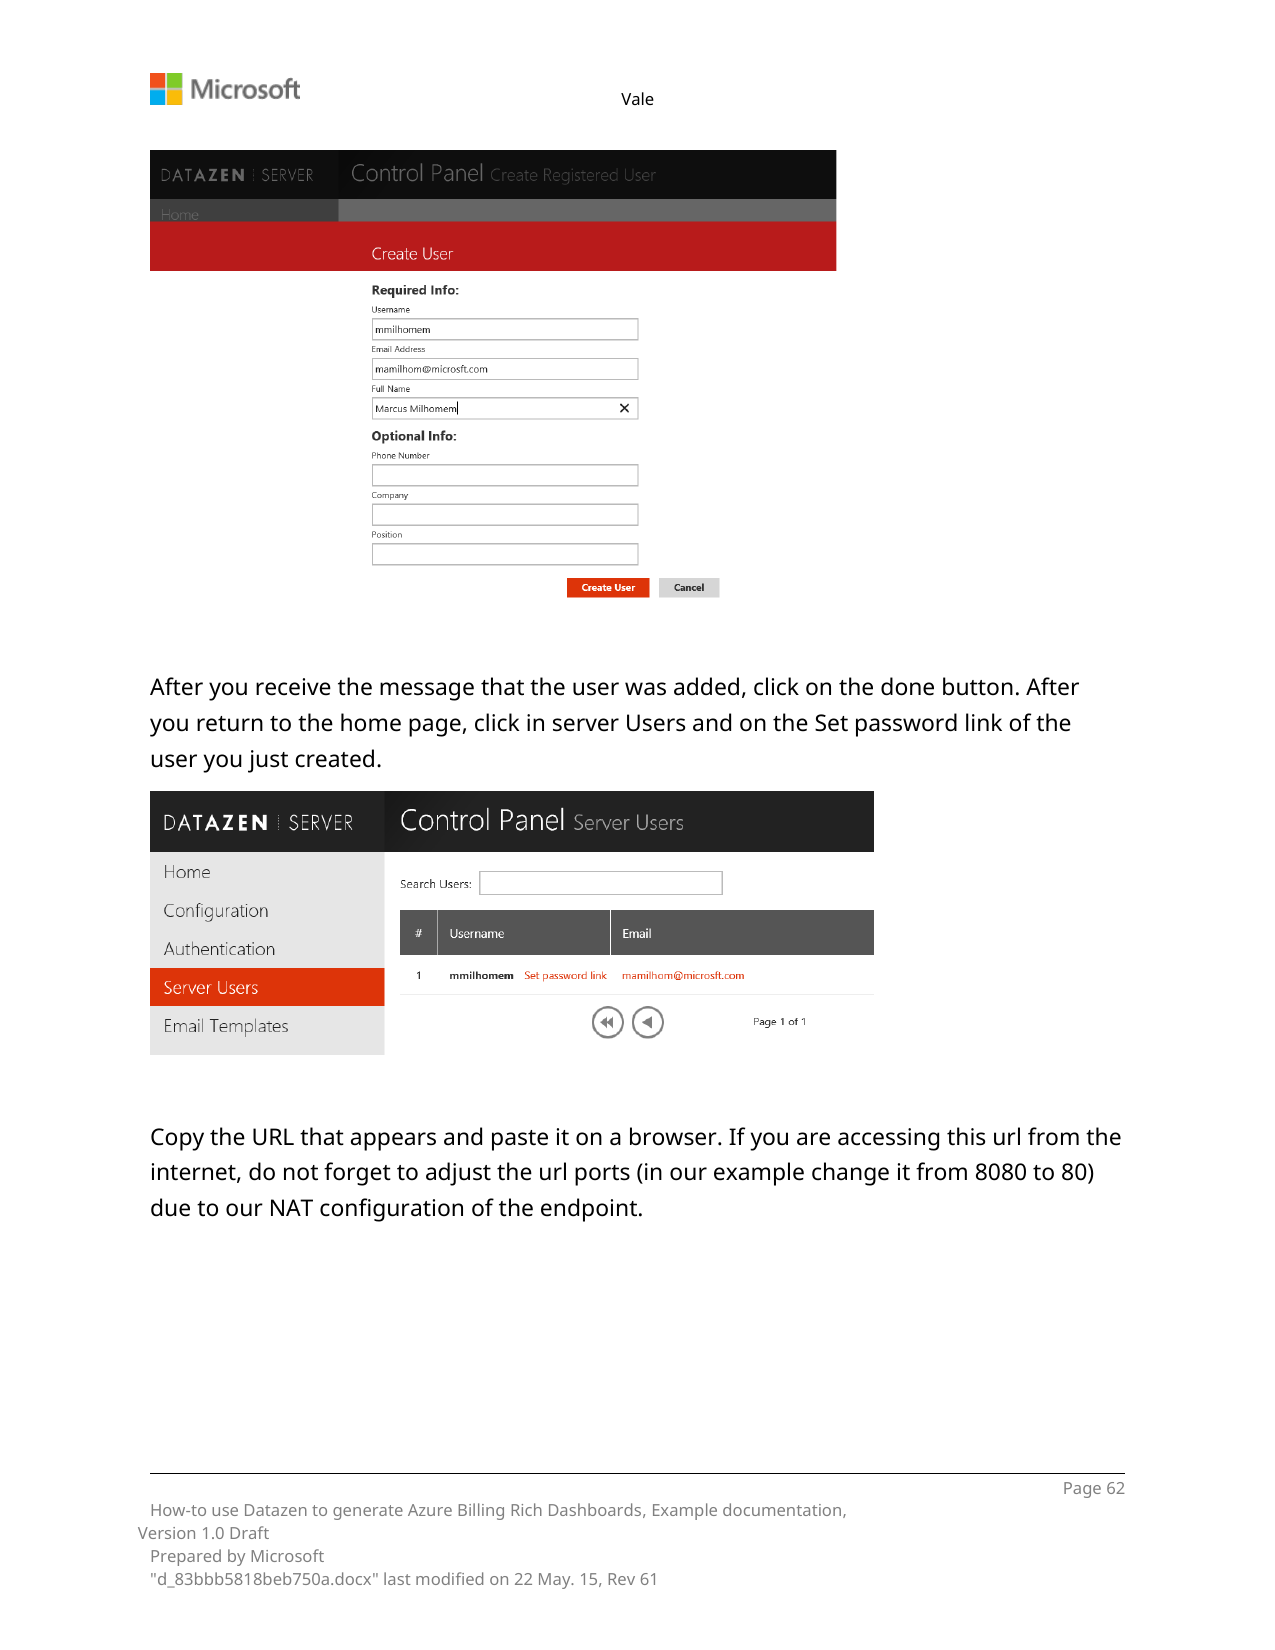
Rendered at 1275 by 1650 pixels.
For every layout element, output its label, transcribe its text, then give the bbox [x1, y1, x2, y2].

picture [150, 73, 300, 106]
text After you receive the message that the user was added, click on the done button. After you return to the home page, click in server Users and on the Set password link of the user you just created. [150, 671, 1125, 774]
text Copy the URL that appears and paste it on a browser. If you are accessing this url from the internet, do not forget to adjust the url ports (in our example change it from 8080 to 80) due to our NAT configuration of the endpoint. [150, 1120, 1125, 1223]
picture [150, 791, 874, 1055]
picture [150, 150, 837, 606]
